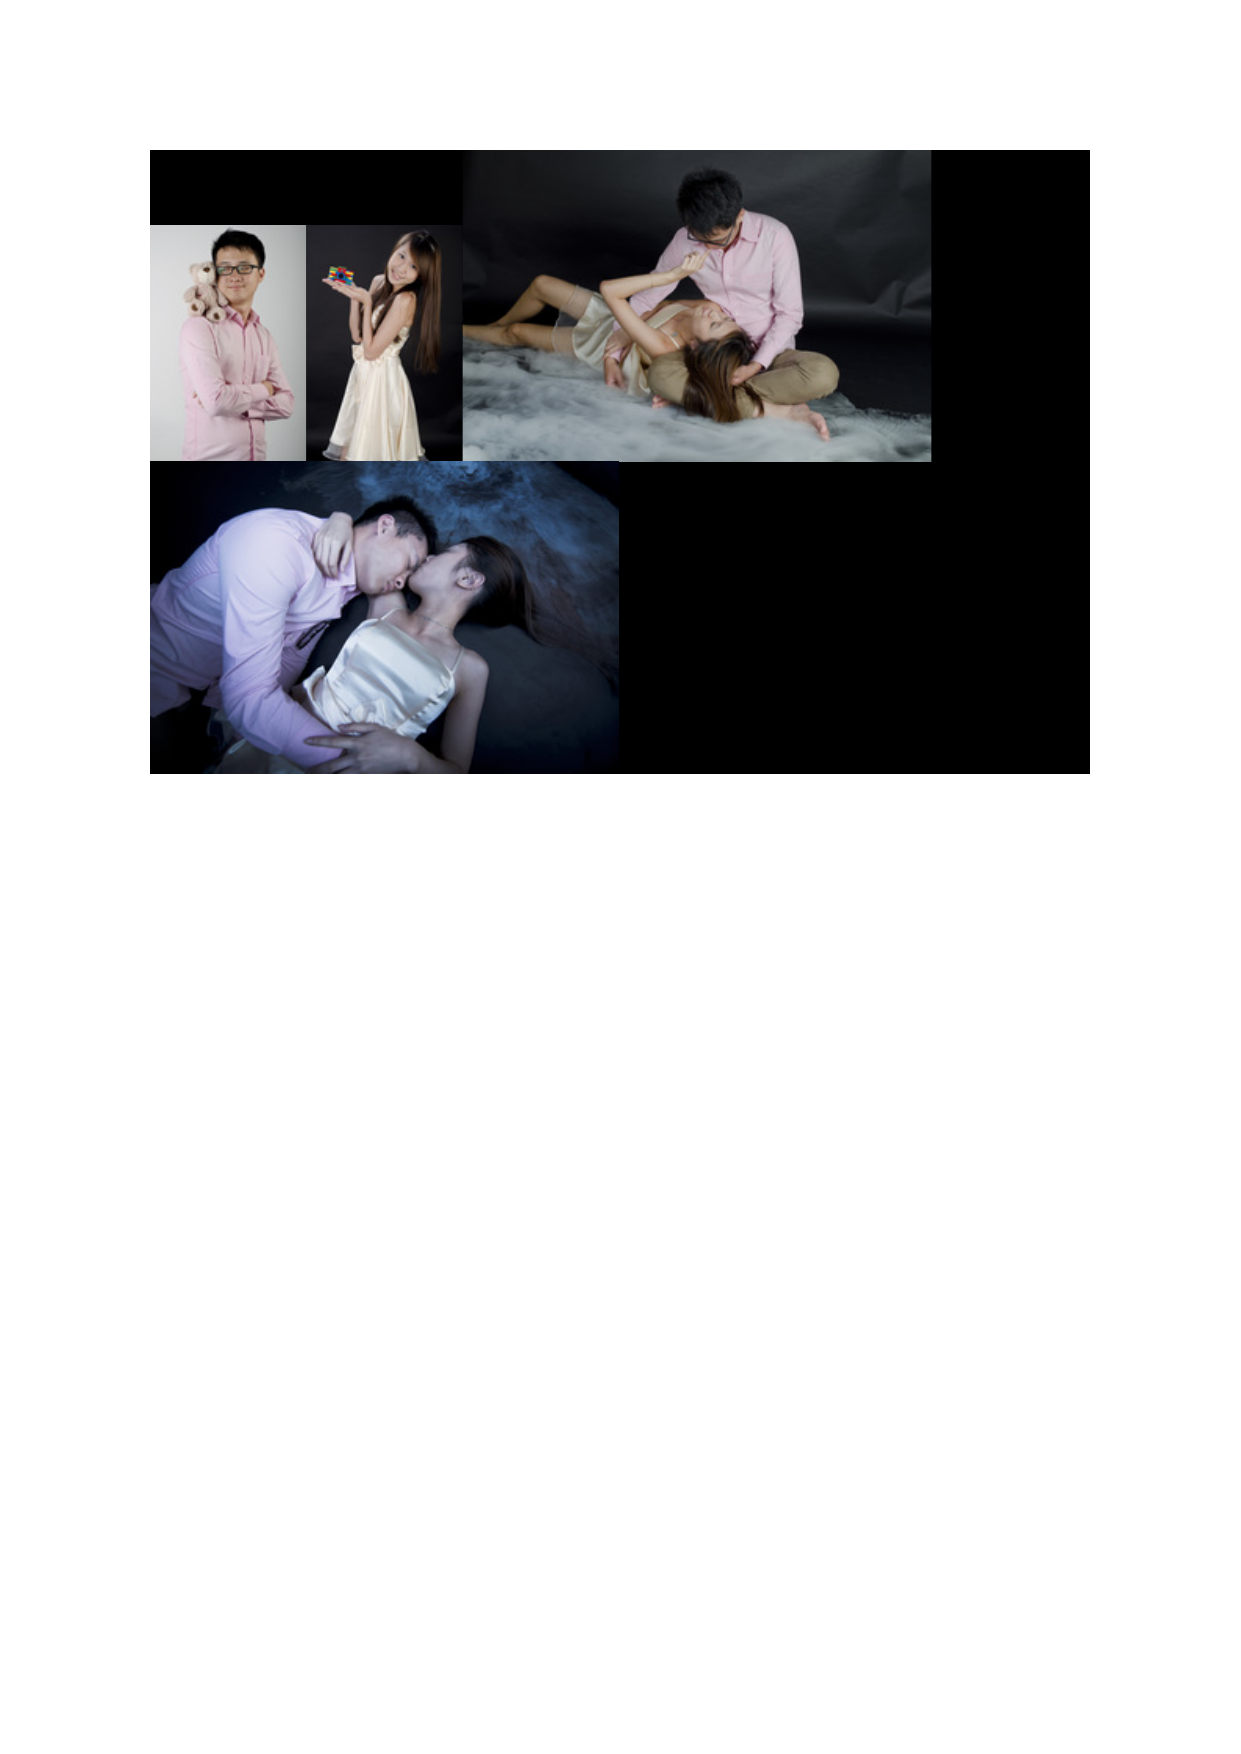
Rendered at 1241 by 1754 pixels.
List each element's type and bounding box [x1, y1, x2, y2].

picture [150, 150, 932, 774]
